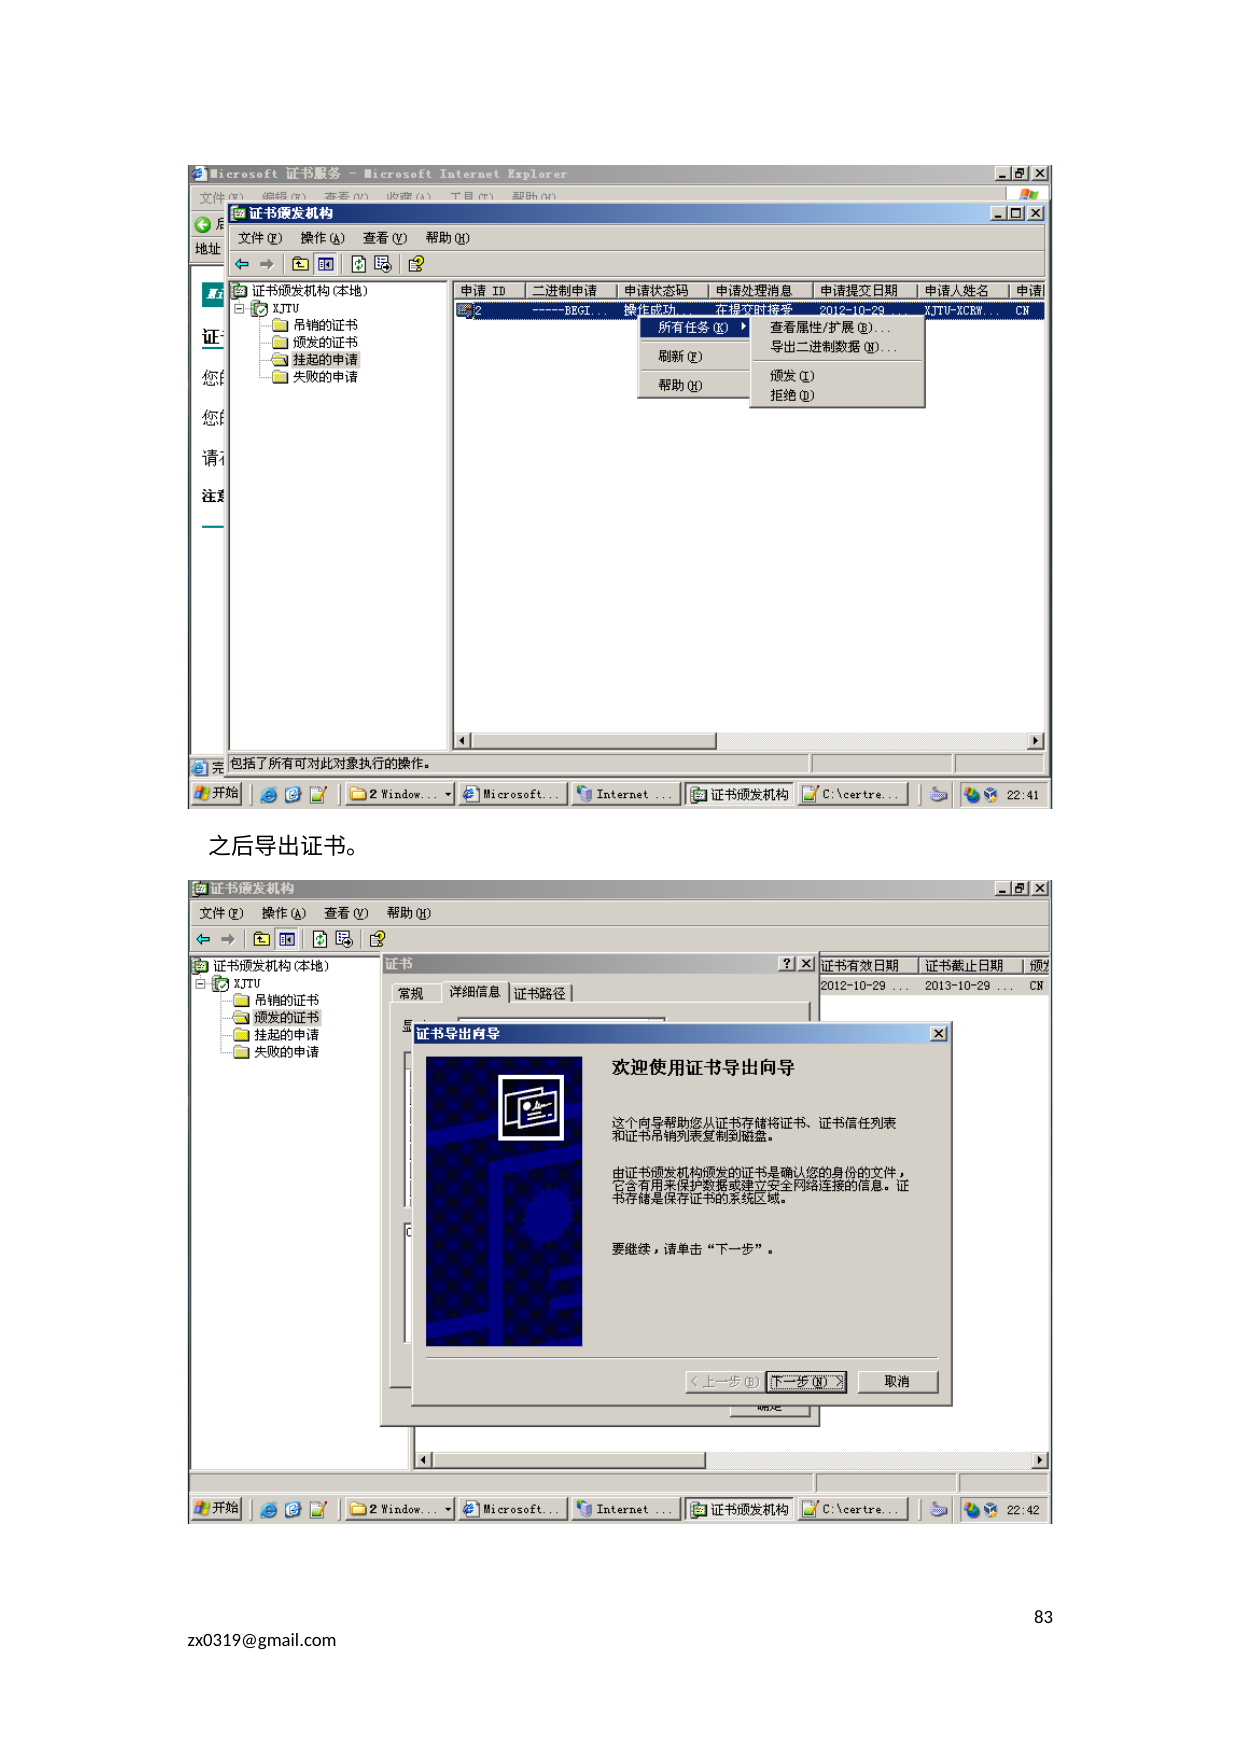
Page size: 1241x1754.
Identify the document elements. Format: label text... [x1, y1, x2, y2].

picture [187, 165, 1053, 809]
text 之后导出证书。 [187, 812, 1053, 877]
picture [187, 880, 1053, 1524]
